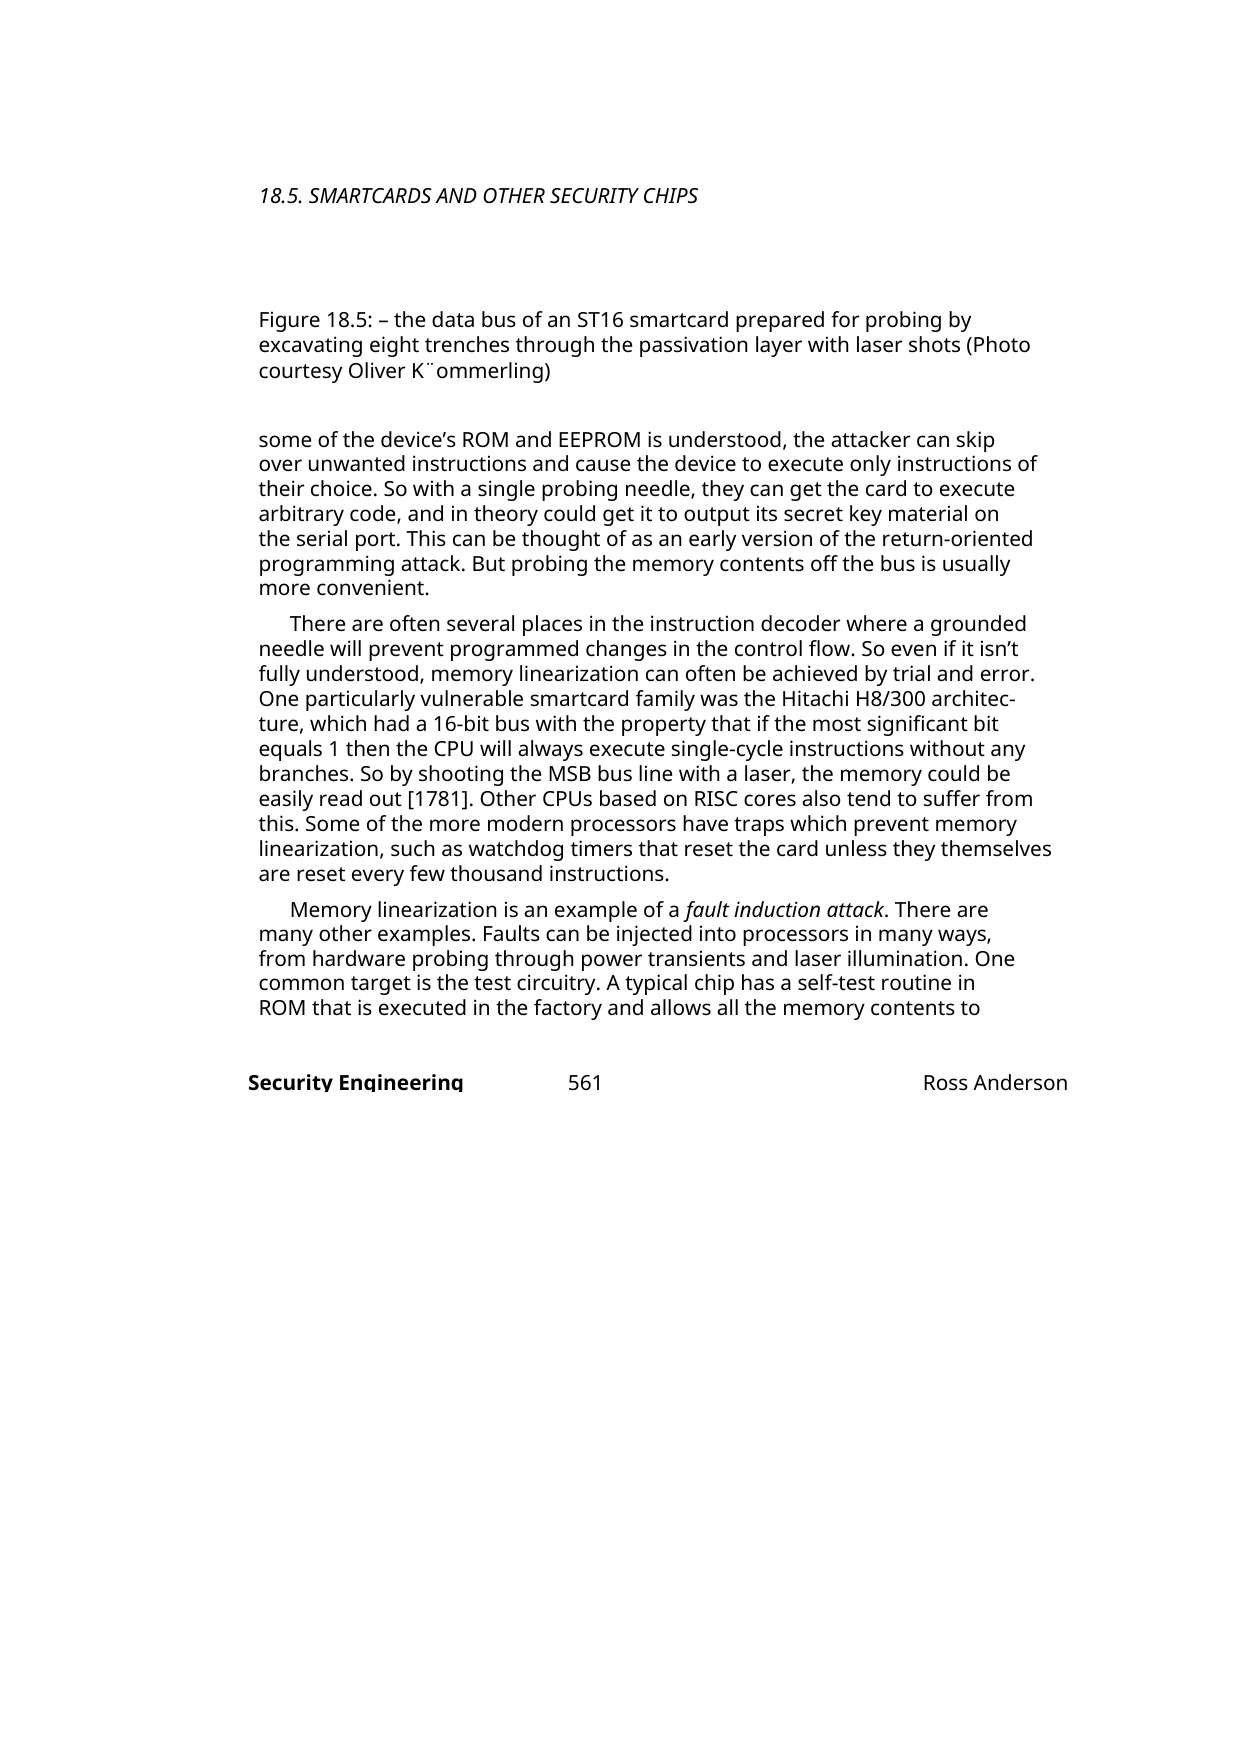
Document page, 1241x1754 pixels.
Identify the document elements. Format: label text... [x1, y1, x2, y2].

text needle will prevent programmed changes in the control ﬂow. So even if it isn’t fully understood, memory linearization can often be achieved by trial and error. One particularly vulnerable smartcard family was the Hitachi H8/300 architec- ture, which had a 16-bit bus with the property that if the most signiﬁcant bit equals 1 then the CPU will always execute single-cycle instructions without any branches. So by shooting the MSB bus line with a laser, the memory could be easily read out [1781]. Other CPUs based on RISC cores also tend to suffer from this. Some of the more modern processors have traps which prevent memory linearization, such as watchdog timers that reset the card unless they themselves are reset every few thousand instructions. [150, 636, 1090, 886]
text Figure 18.5: – the data bus of an ST16 smartcard prepared for probing by excavating eight trenches through the passivation layer with laser shots (Photo courtesy Oliver K¨ommerling) [150, 307, 1090, 383]
text 18.5. SMARTCARDS AND OTHER SECURITY CHIPS [150, 187, 1090, 208]
text some of the device’s ROM and EEPROM is understood, the attacker can skip over unwanted instructions and cause the device to execute only instructions of their choice. So with a single probing needle, they can get the card to execute arbitrary code, and in theory could get it to output its secret key material on the serial port. This can be thought of as an early version of the return-oriented programming attack. But probing the memory contents off the bus is usually more convenient. [150, 427, 1090, 601]
table_header Ross Anderson [821, 1047, 1134, 1092]
text Memory linearization is an example of a fault induction attack. There are [688, 901, 1090, 921]
table_header Security Engineering [194, 1047, 507, 1092]
table_header 561 [507, 1047, 821, 1092]
text There are often several places in the instruction decoder where a grounded [150, 615, 1090, 636]
text Memory linearization is an example of a fault induction attack. There are [150, 901, 691, 921]
text many other examples. Faults can be injected into processors in many ways, from hardware probing through power transients and laser illumination. One common target is the test circuitry. A typical chip has a self-test routine in ROM that is executed in the factory and allows all the memory contents to [150, 921, 1090, 1021]
